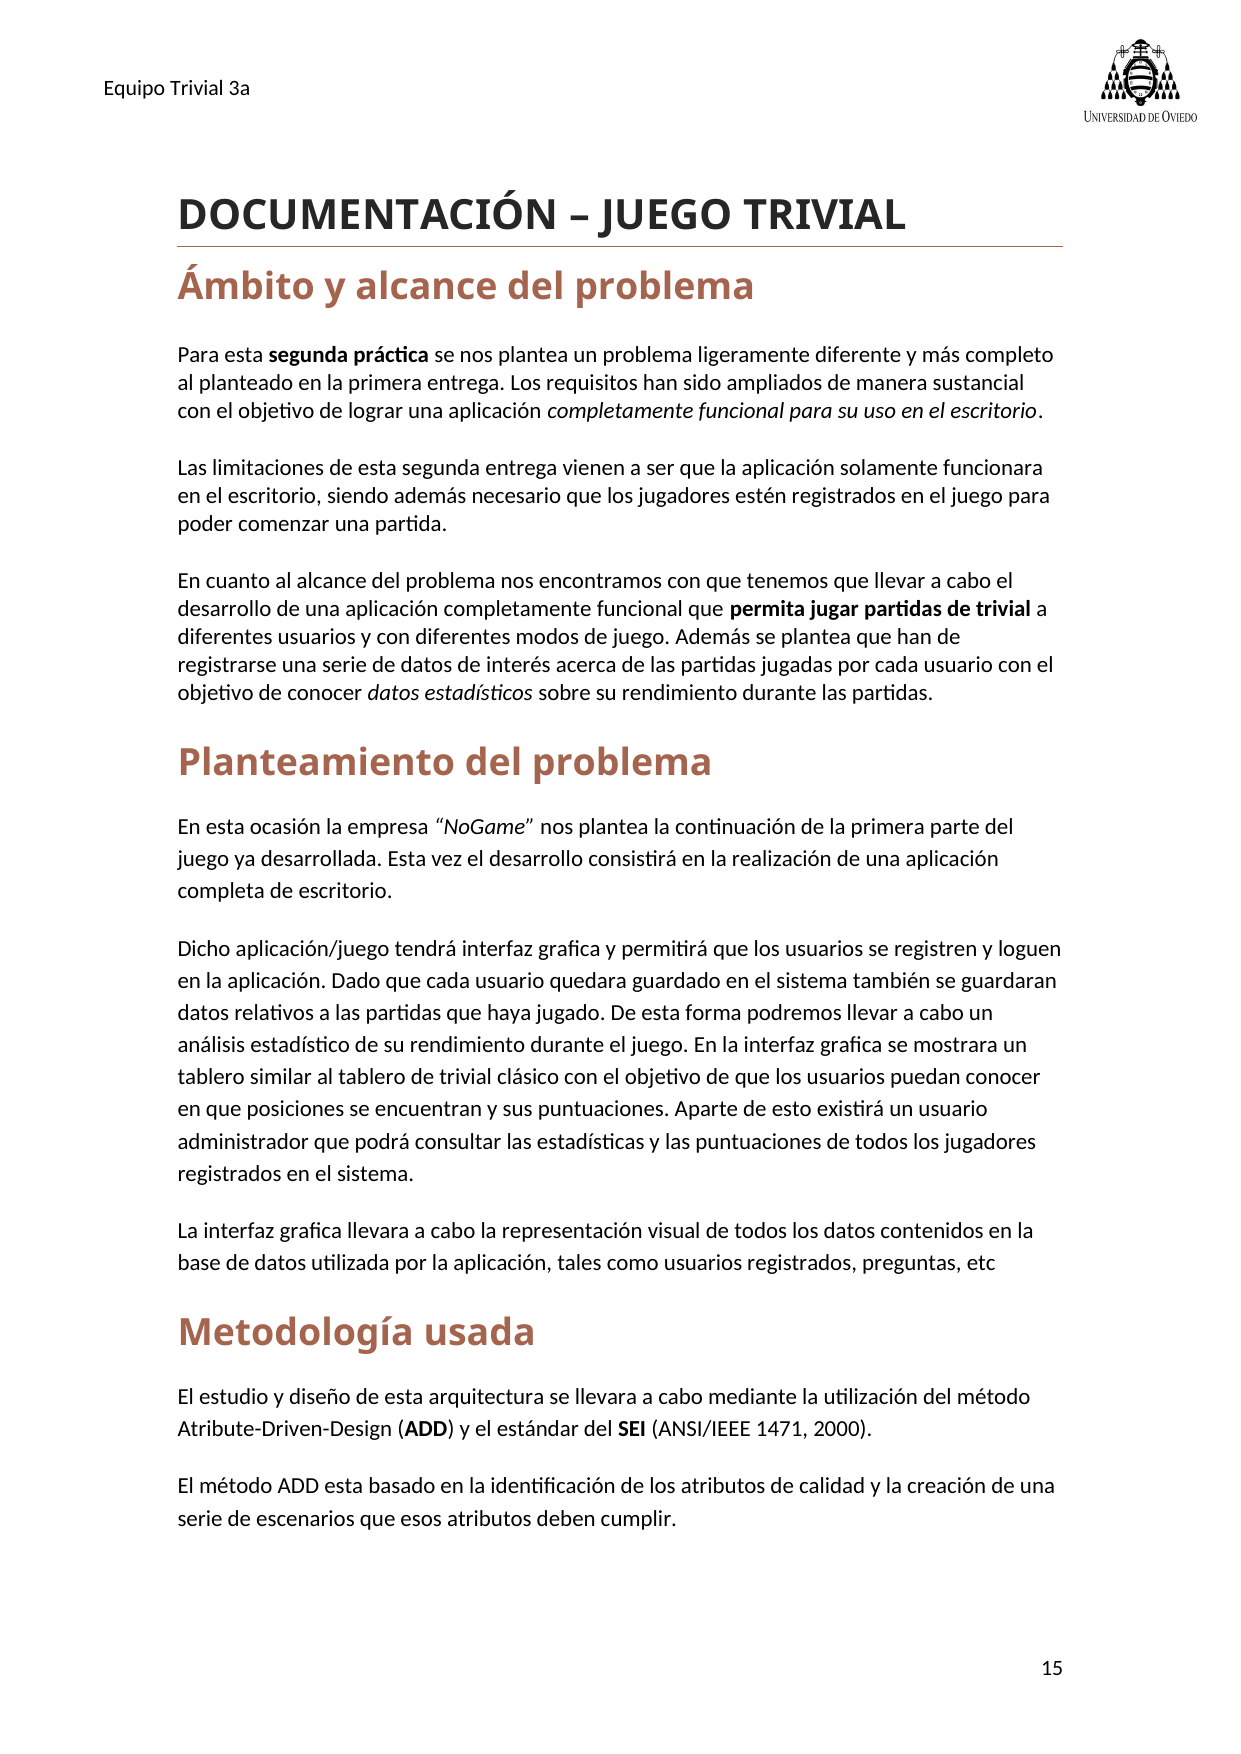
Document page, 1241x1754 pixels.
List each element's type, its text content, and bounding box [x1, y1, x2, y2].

text El método ADD esta basado en la identificación de los atributos de calidad y la creación de una serie de escenarios que esos atributos deben cumplir. [177, 1471, 1063, 1532]
text En cuanto al alcance del problema nos encontramos con que tenemos que llevar a cabo el desarrollo de una aplicación completamente funcional que permita jugar partidas de trivial a diferentes usuarios y con diferentes modos de juego. Además se plantea que han de registrarse una serie de datos de interés acerca de las partidas jugadas por cada usuario con el objetivo de conocer datos estadísticos sobre su rendimiento durante las partidas. [177, 566, 1063, 706]
text En esta ocasión la empresa “NoGame” nos plantea la continuación de la primera parte del juego ya desarrollada. Esta vez el desarrollo consistirá en la realización de una aplicación completa de escritorio. [177, 812, 1063, 904]
text Para esta segunda práctica se nos plantea un problema ligeramente diferente y más completo al planteado en la primera entrega. Los requisitos han sido ampliados de manera sustancial con el objetivo de lograr una aplicación completamente funcional para su uso en el escritorio. [177, 340, 1063, 424]
text Dicho aplicación/juego tendrá interfaz grafica y permitirá que los usuarios se registren y loguen en la aplicación. Dado que cada usuario quedara guardado en el sistema también se guardaran datos relativos a las partidas que haya jugado. De esta forma podremos llevar a cabo un análisis estadístico de su rendimiento durante el juego. En la interfaz grafica se mostrara un tablero similar al tablero de trivial clásico con el objetivo de que los usuarios puedan conocer en que posiciones se encuentran y sus puntuaciones. Aparte de esto existirá un usuario administrador que podrá consultar las estadísticas y las puntuaciones de todos los jugadores registrados en el sistema. [177, 934, 1063, 1187]
text El estudio y diseño de esta arquitectura se llevara a cabo mediante la utilización del método Atribute-Driven-Design (ADD) y el estándar del SEI (ANSI/IEEE 1471, 2000). [177, 1382, 1063, 1442]
text La interfaz grafica llevara a cabo la representación visual de todos los datos contenidos en la base de datos utilizada por la aplicación, tales como usuarios registrados, preguntas, etc [177, 1216, 1063, 1276]
subtitle DOCUMENTACIÓN – JUEGO TRIVIAL [177, 185, 1063, 246]
subtitle Planteamiento del problema [177, 736, 1063, 787]
picture [1077, 35, 1198, 123]
subtitle Metodología usada [177, 1306, 1063, 1357]
text Las limitaciones de esta segunda entrega vienen a ser que la aplicación solamente funcionara en el escritorio, siendo además necesario que los jugadores estén registrados en el juego para poder comenzar una partida. [177, 453, 1063, 537]
subtitle Ámbito y alcance del problema [177, 259, 1063, 311]
